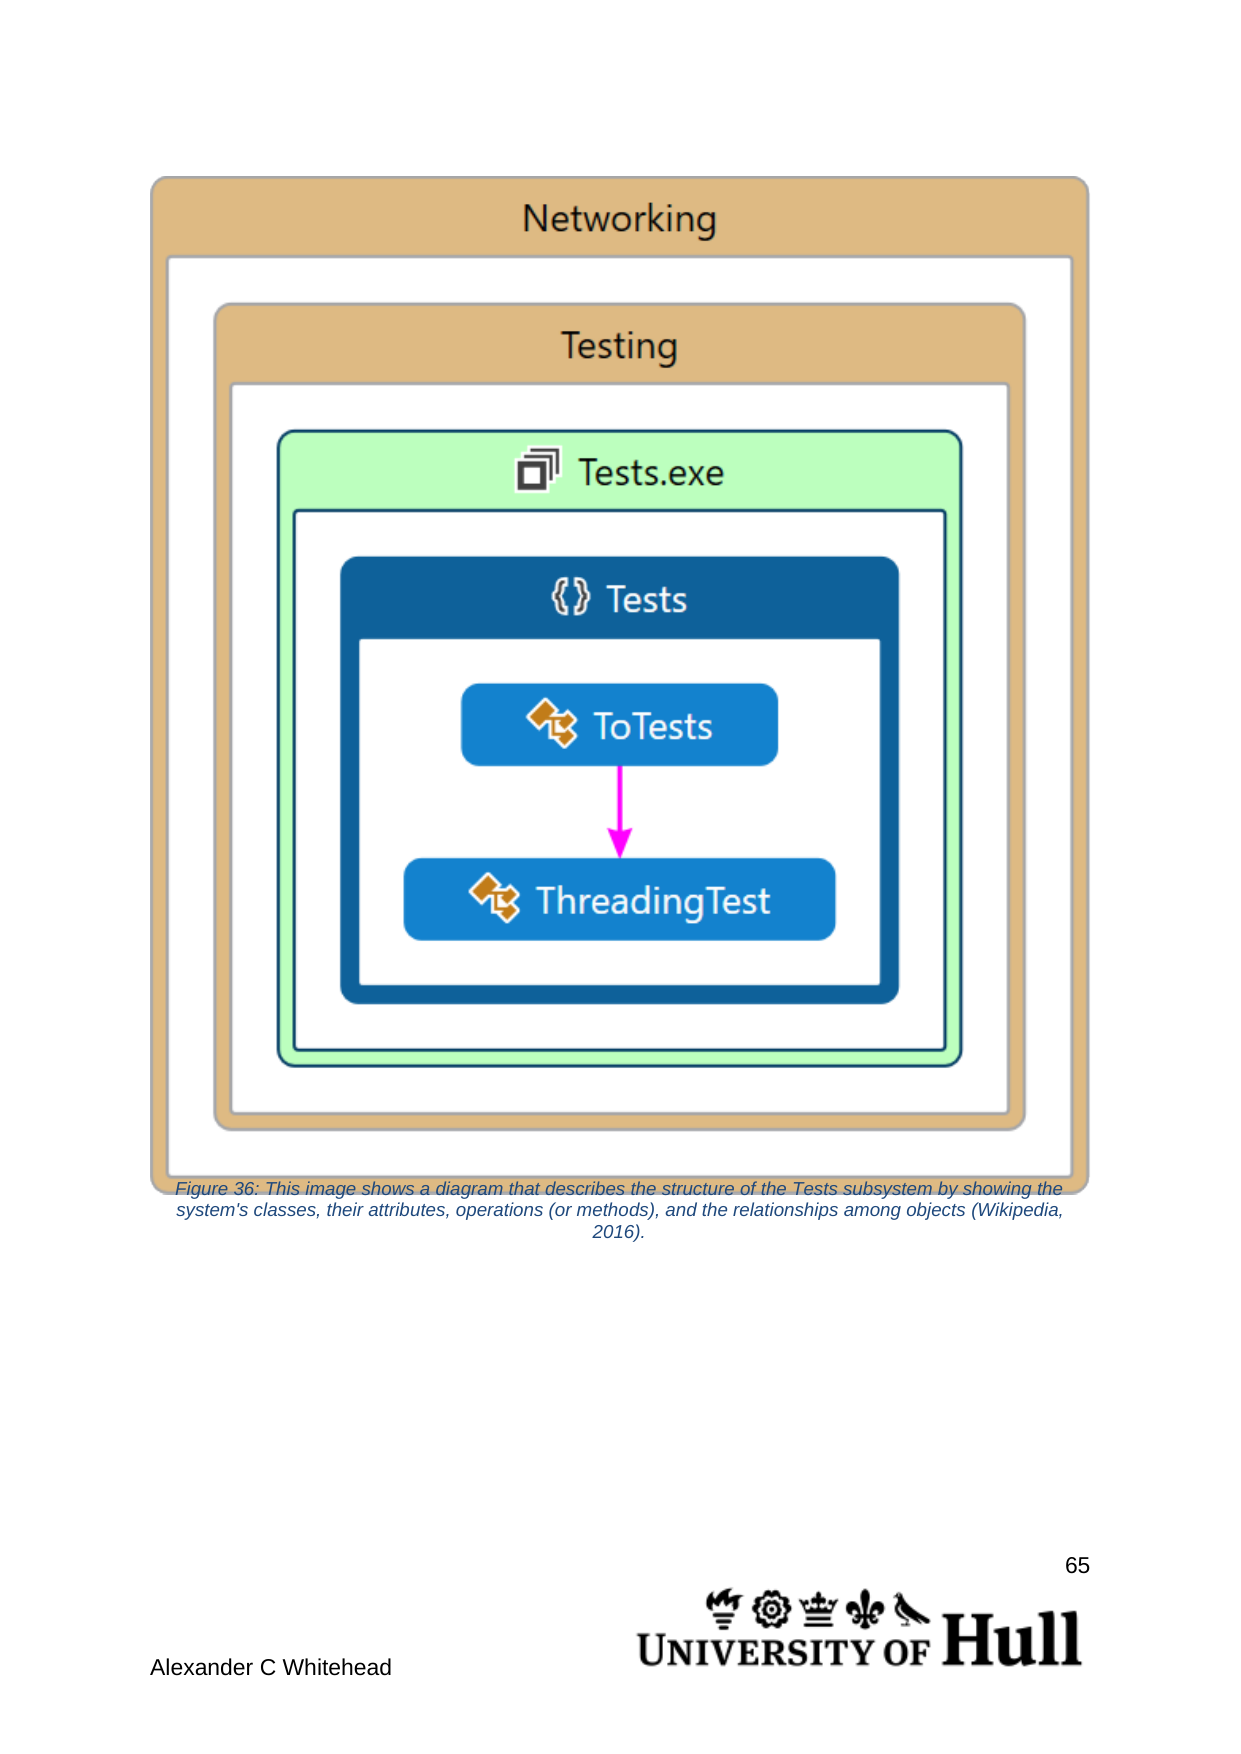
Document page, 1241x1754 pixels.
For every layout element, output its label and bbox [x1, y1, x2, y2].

picture [383, 1186, 389, 1194]
picture [630, 1578, 1091, 1676]
picture [317, 1186, 322, 1195]
picture [150, 176, 1091, 1195]
picture [495, 1186, 500, 1195]
picture [984, 1186, 990, 1194]
picture [925, 1186, 930, 1195]
picture [742, 1186, 748, 1194]
